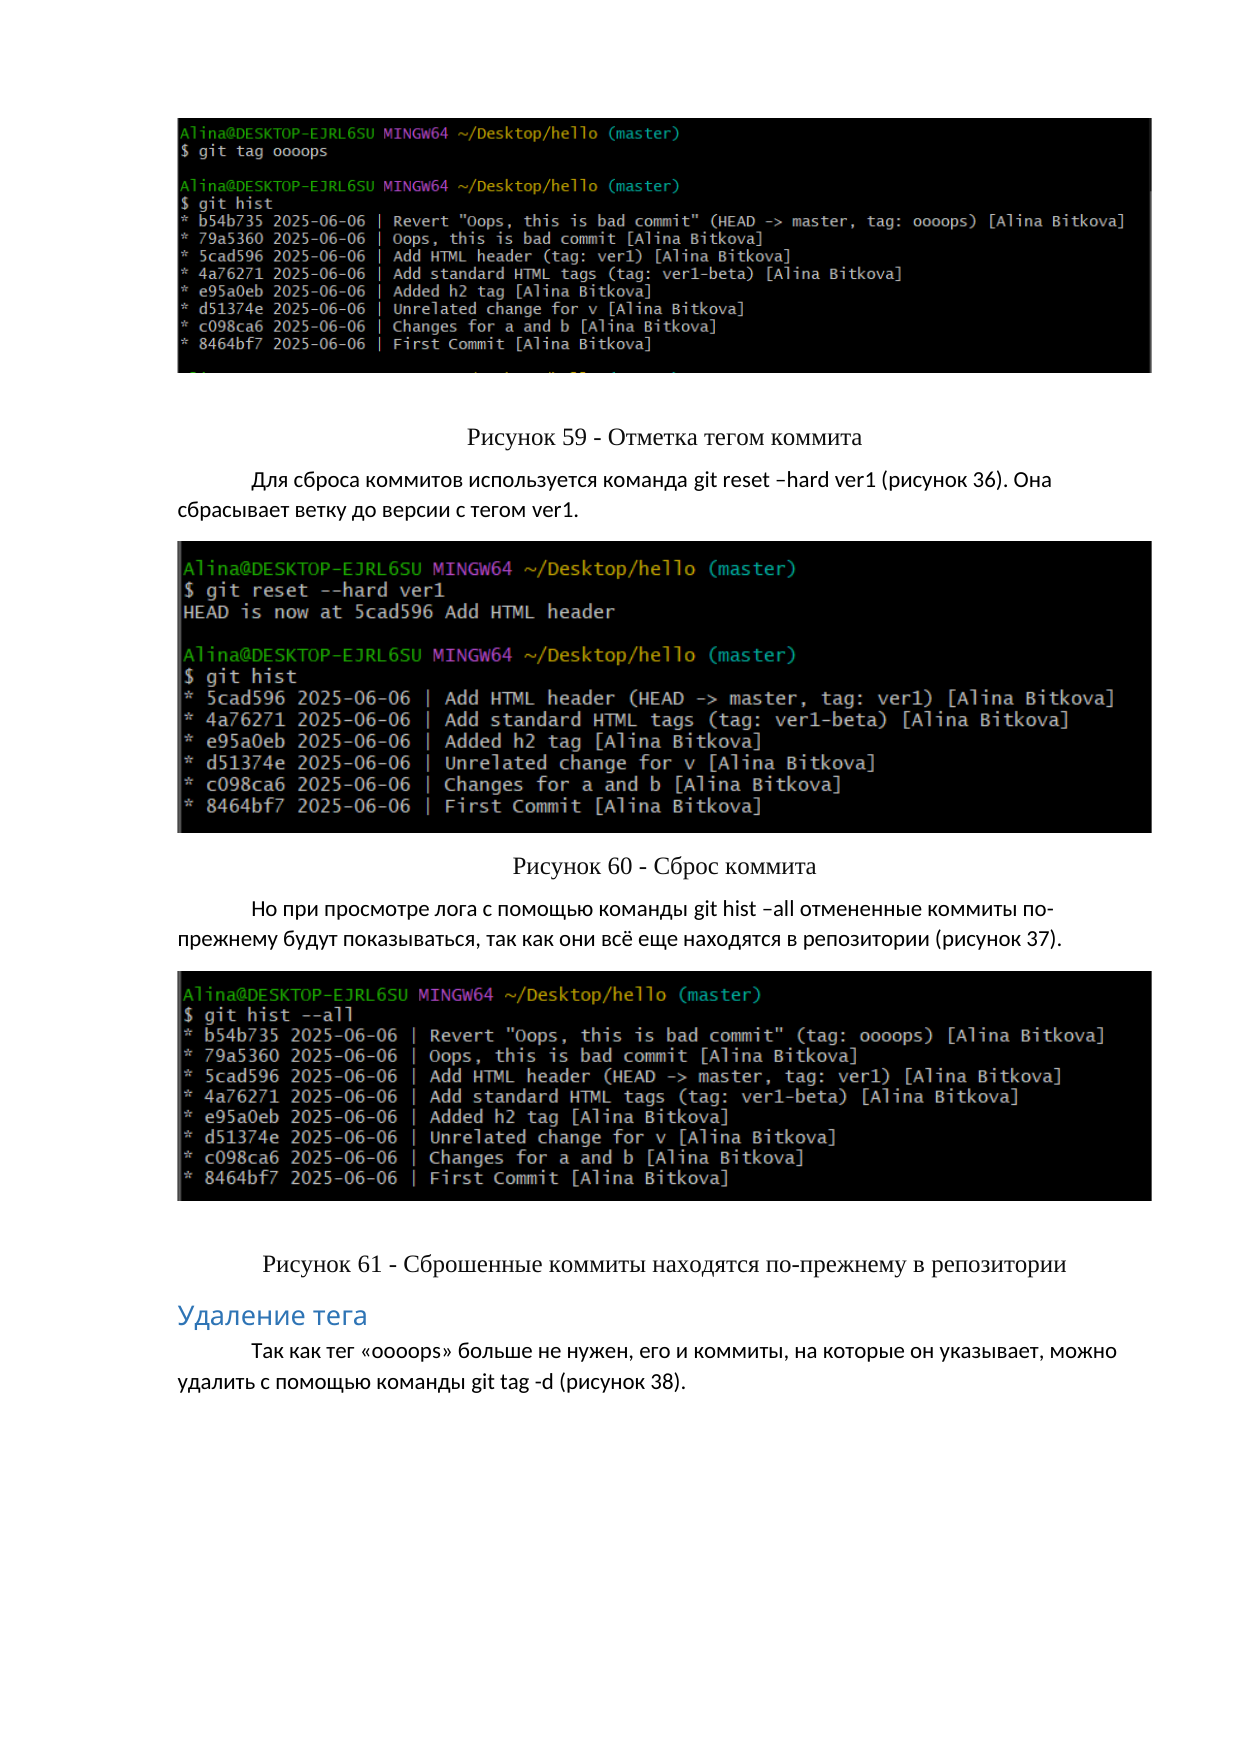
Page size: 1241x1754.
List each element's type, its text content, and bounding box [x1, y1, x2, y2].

picture [177, 541, 1152, 833]
text Рисунок 61 - Сброшенные коммиты находятся по-прежнему в репозитории [177, 1249, 1152, 1278]
text Но при просмотре лога с помощью команды git hist –all отмененные коммиты по-прежнему будут показываться, так как они всё еще находятся в репозитории (рисунок 37). [177, 894, 1152, 953]
picture [177, 118, 1152, 373]
picture [177, 971, 1152, 1201]
text Так как тег «oooops» больше не нужен, его и коммиты, на которые он указывает, можно удалить с помощью команды git tag -d (рисунок 38). [177, 1337, 1152, 1395]
text Рисунок 59 - Отметка тегом коммита [177, 422, 1152, 450]
text Рисунок 60 - Сброс коммита [177, 851, 1152, 880]
subtitle Удаление тега [177, 1297, 1152, 1334]
text Для сброса коммитов используется команда git reset –hard ver1 (рисунок 36). Она сбрасывает ветку до версии с тегом ver1. [177, 465, 1152, 523]
